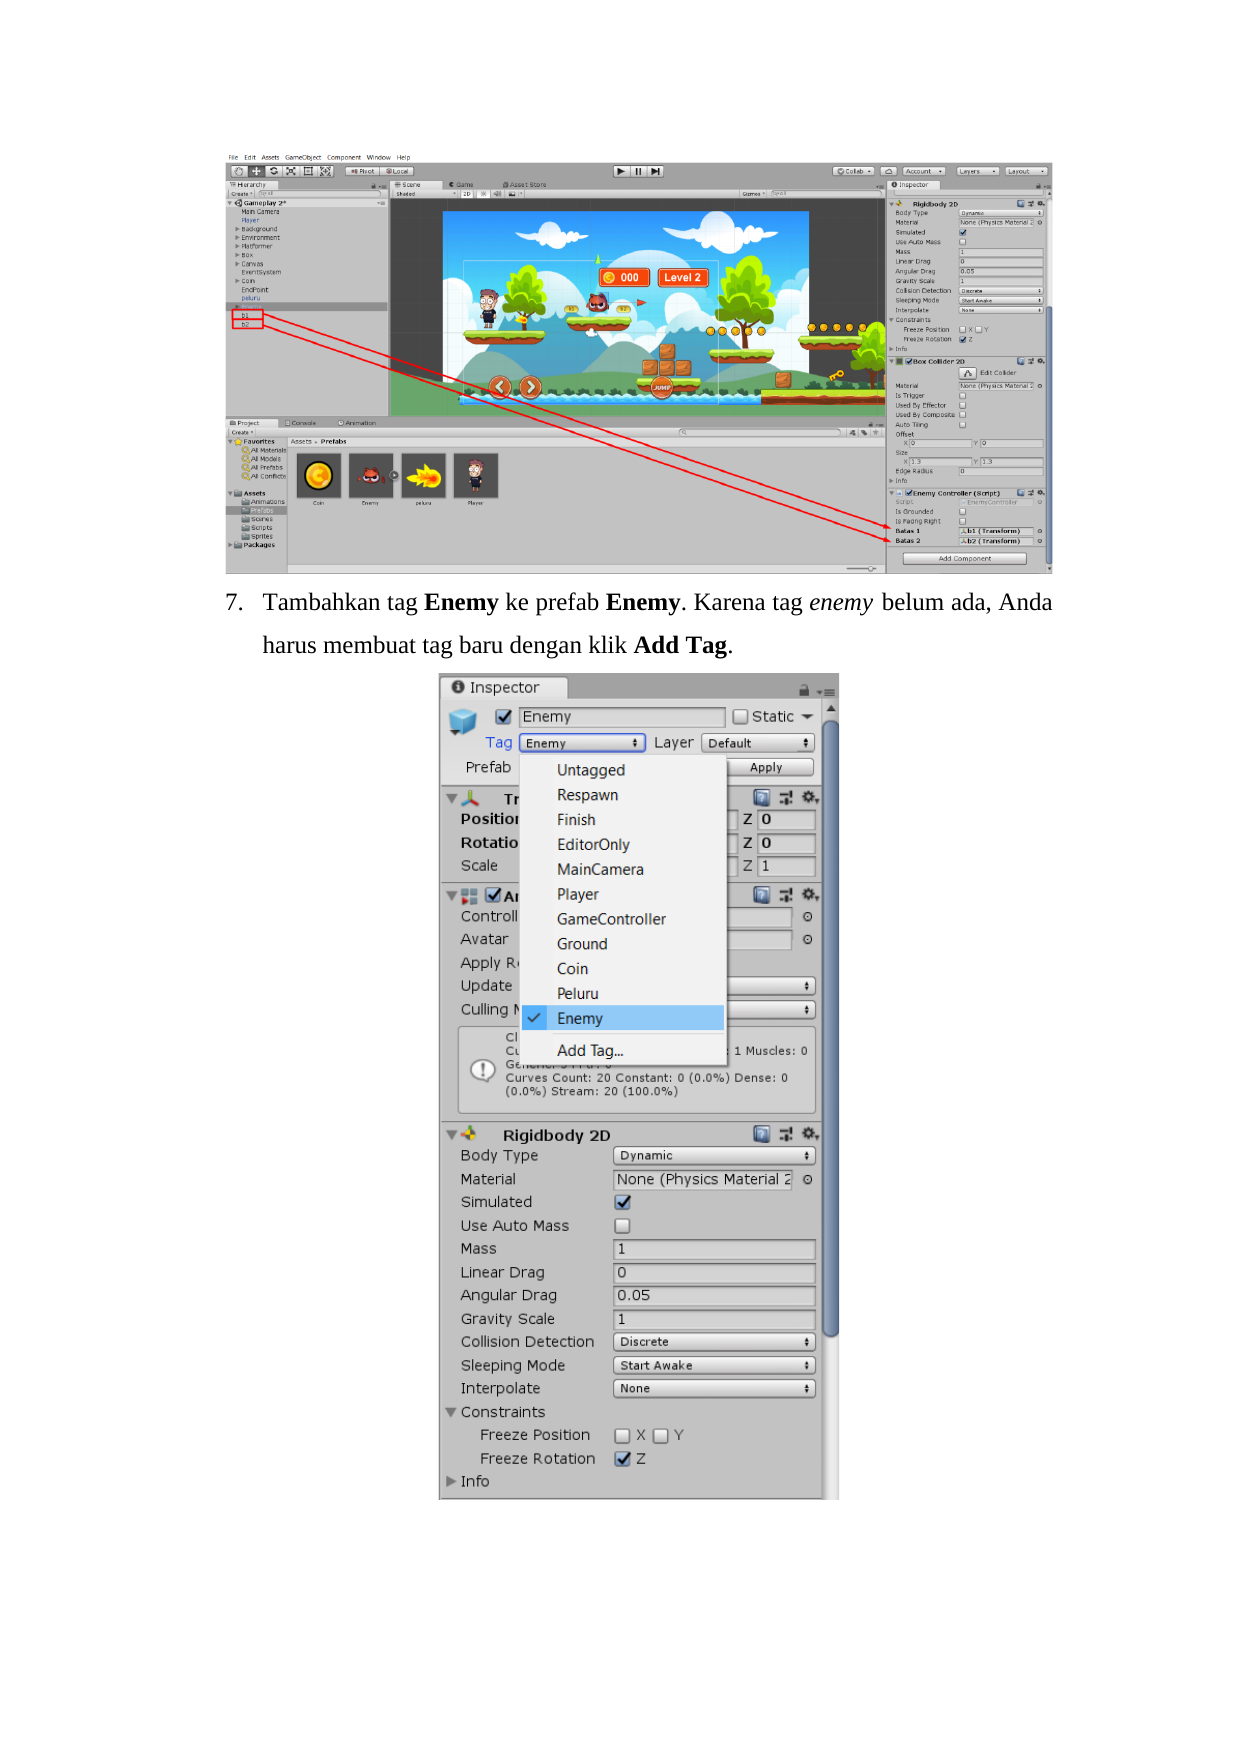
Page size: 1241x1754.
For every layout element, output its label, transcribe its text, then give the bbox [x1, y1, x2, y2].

list Tambahkan tag Enemy ke prefab Enemy. Karena tag enemy belum ada, Anda harus membuat tag baru dengan klik Add Tag. [225, 587, 1053, 659]
picture [225, 150, 1053, 574]
picture [438, 673, 840, 1500]
